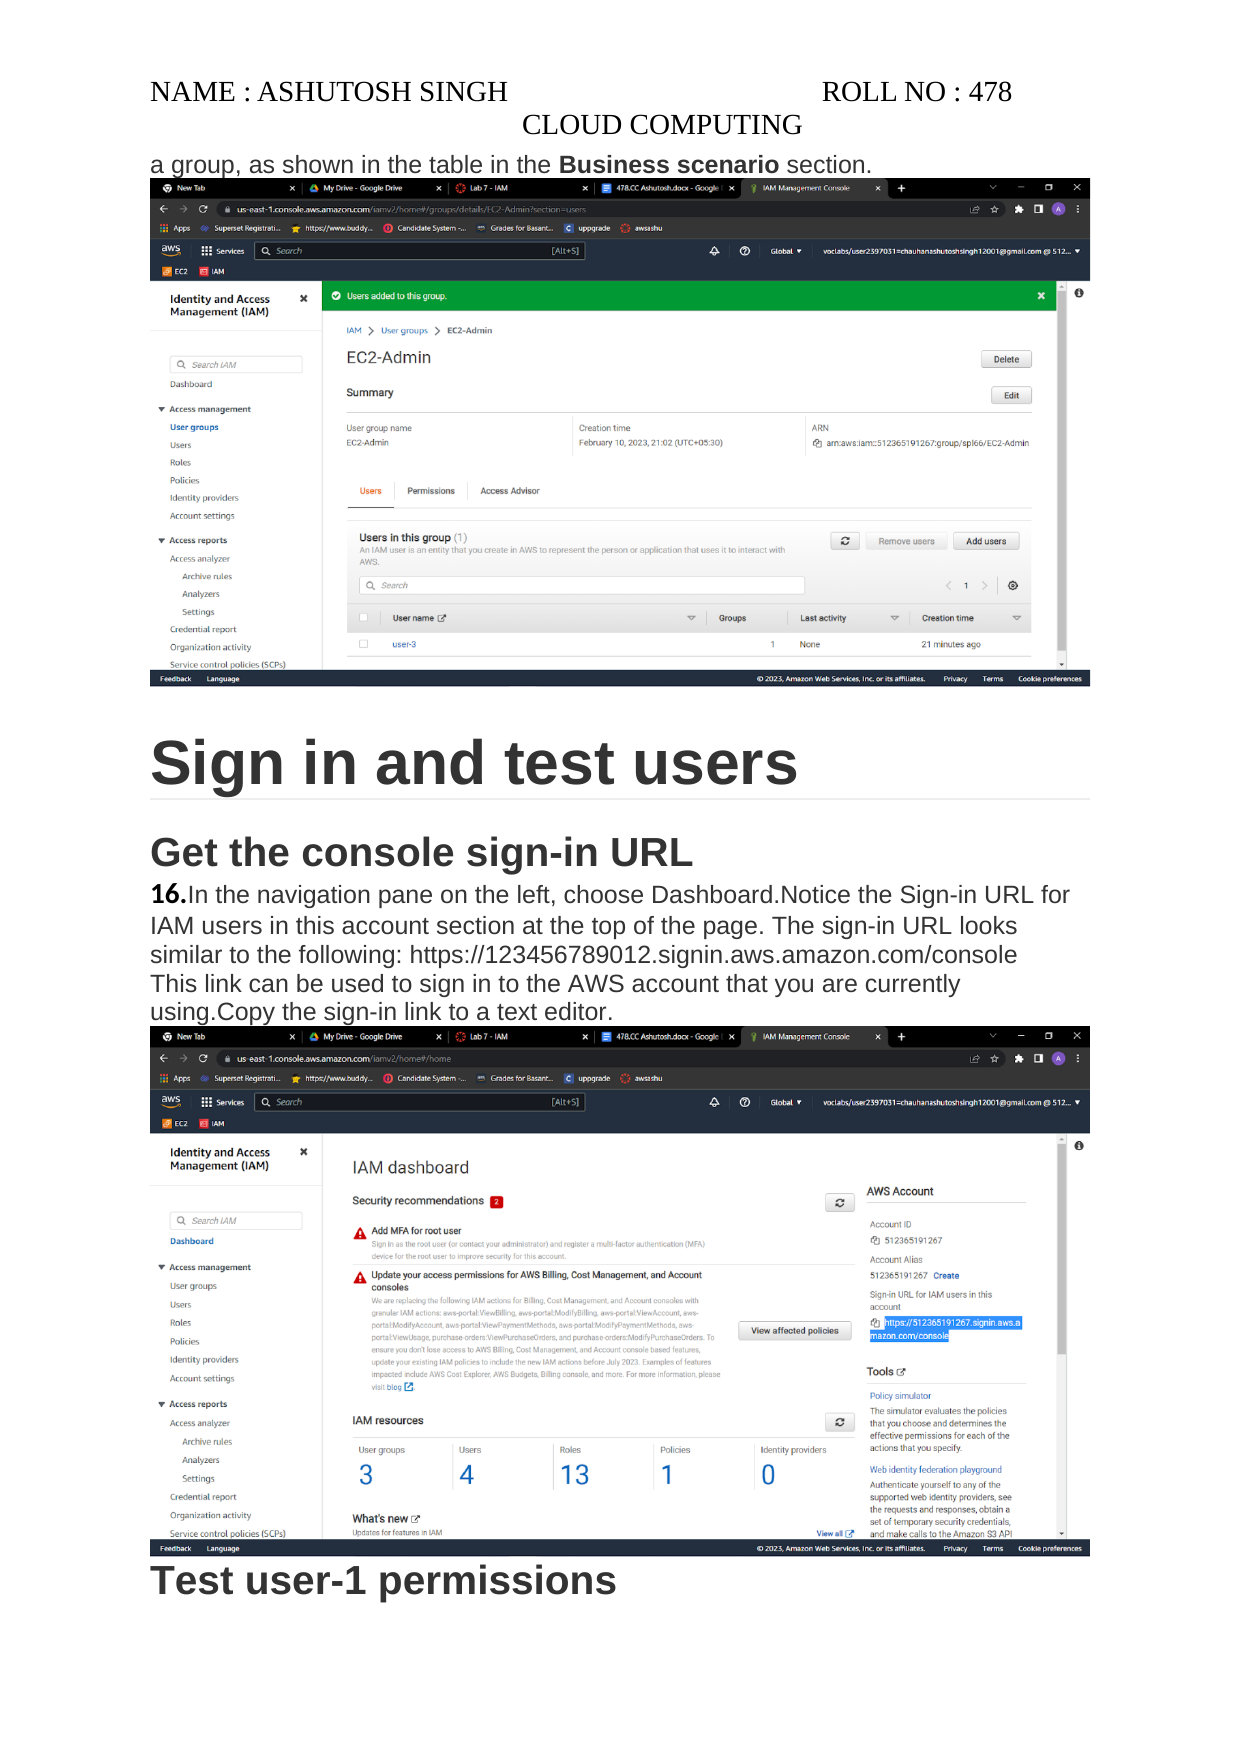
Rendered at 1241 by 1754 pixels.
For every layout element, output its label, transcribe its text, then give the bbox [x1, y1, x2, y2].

text Get the console sign-in URL [150, 829, 1090, 876]
picture [150, 178, 1091, 687]
text 16.In the navigation pane on the left, choose Dashboard.Notice the Sign-in URL for IAM users in this account section at the top of the page. The sign-in URL looks similar to the following: https://123456789012.signin.aws.amazon.com/console This link can be used to sign in to the AWS account that you are currently using.Copy the sign-in link to a text editor. [150, 876, 1090, 1026]
text Sign in and test users [150, 726, 1090, 798]
picture [150, 1026, 1090, 1557]
text Test user-1 permissions [150, 1557, 1090, 1603]
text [150, 150, 1090, 178]
